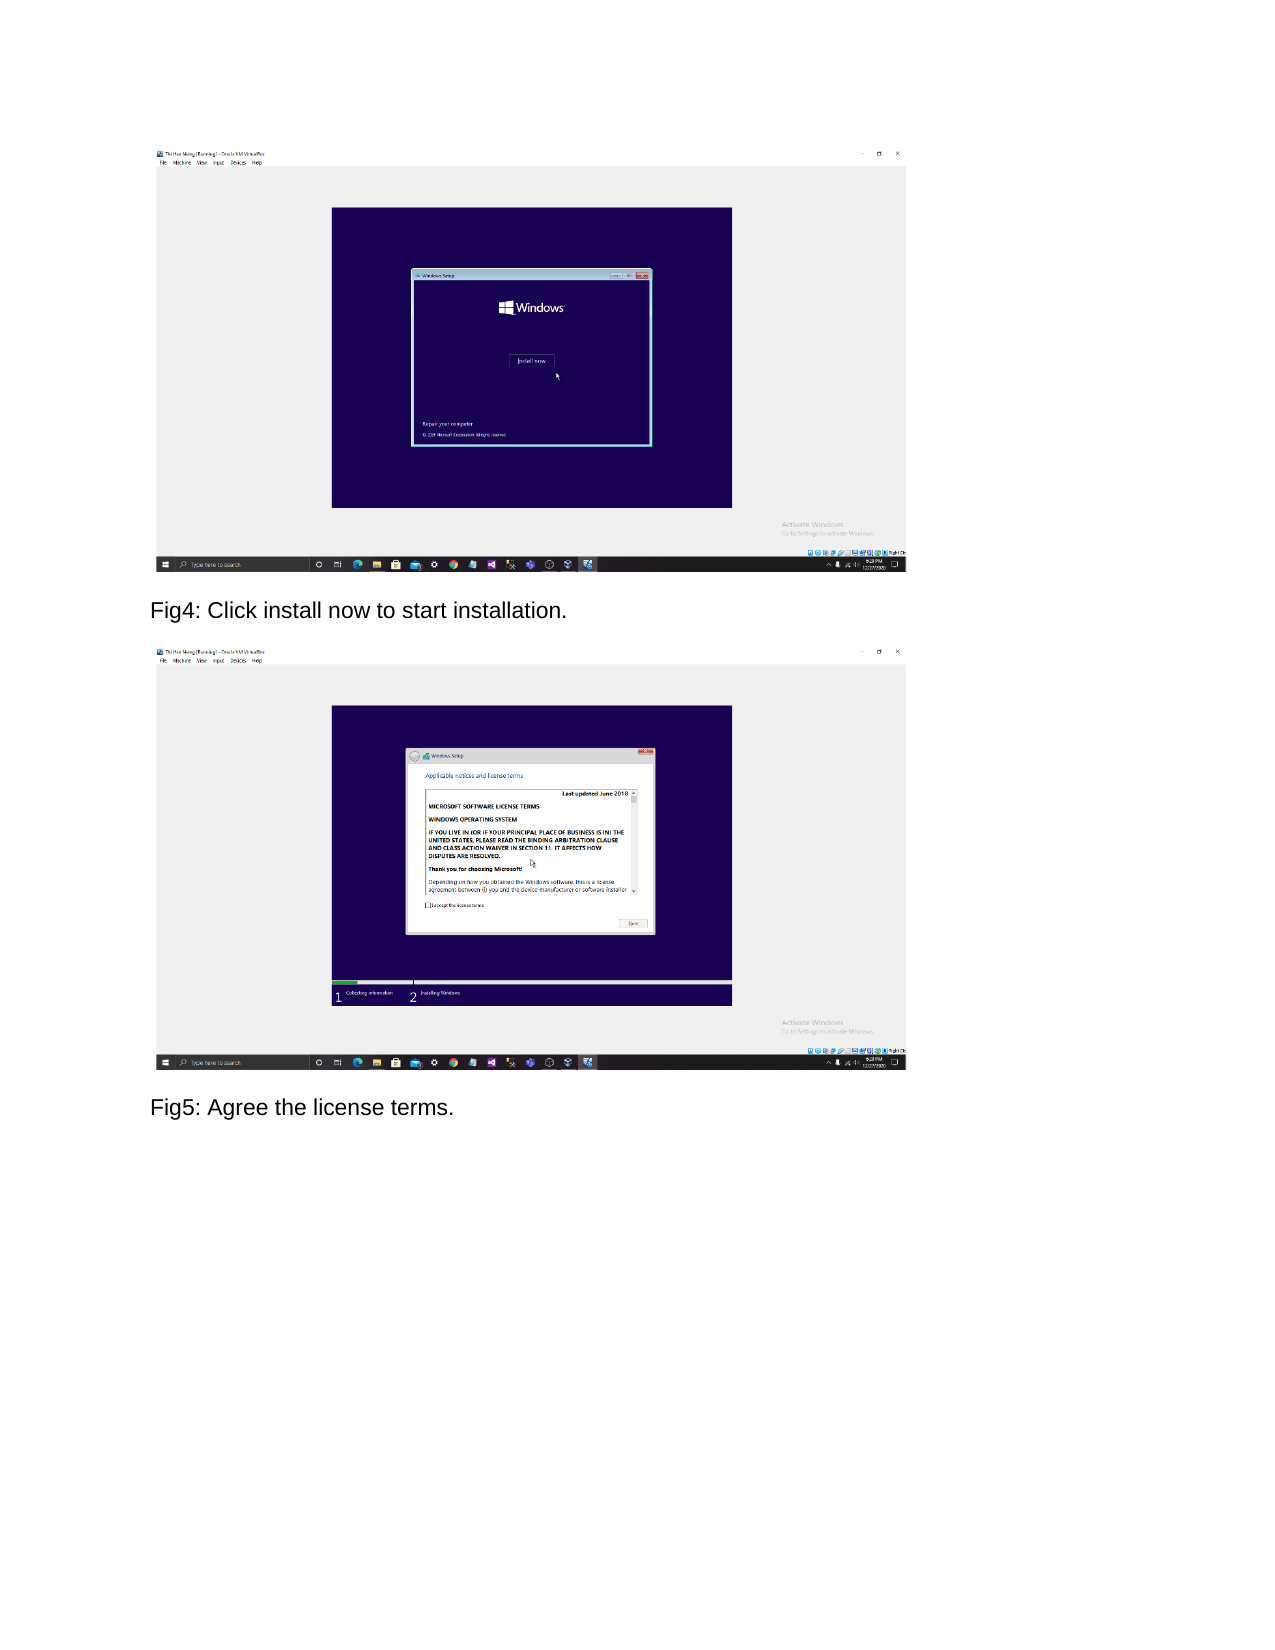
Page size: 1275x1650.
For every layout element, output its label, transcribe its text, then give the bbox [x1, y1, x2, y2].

picture [156, 647, 907, 1070]
text Fig4: Click install now to start installation. [150, 597, 1125, 623]
picture [156, 150, 907, 572]
text Fig5: Agree the license terms. [150, 1094, 1125, 1121]
